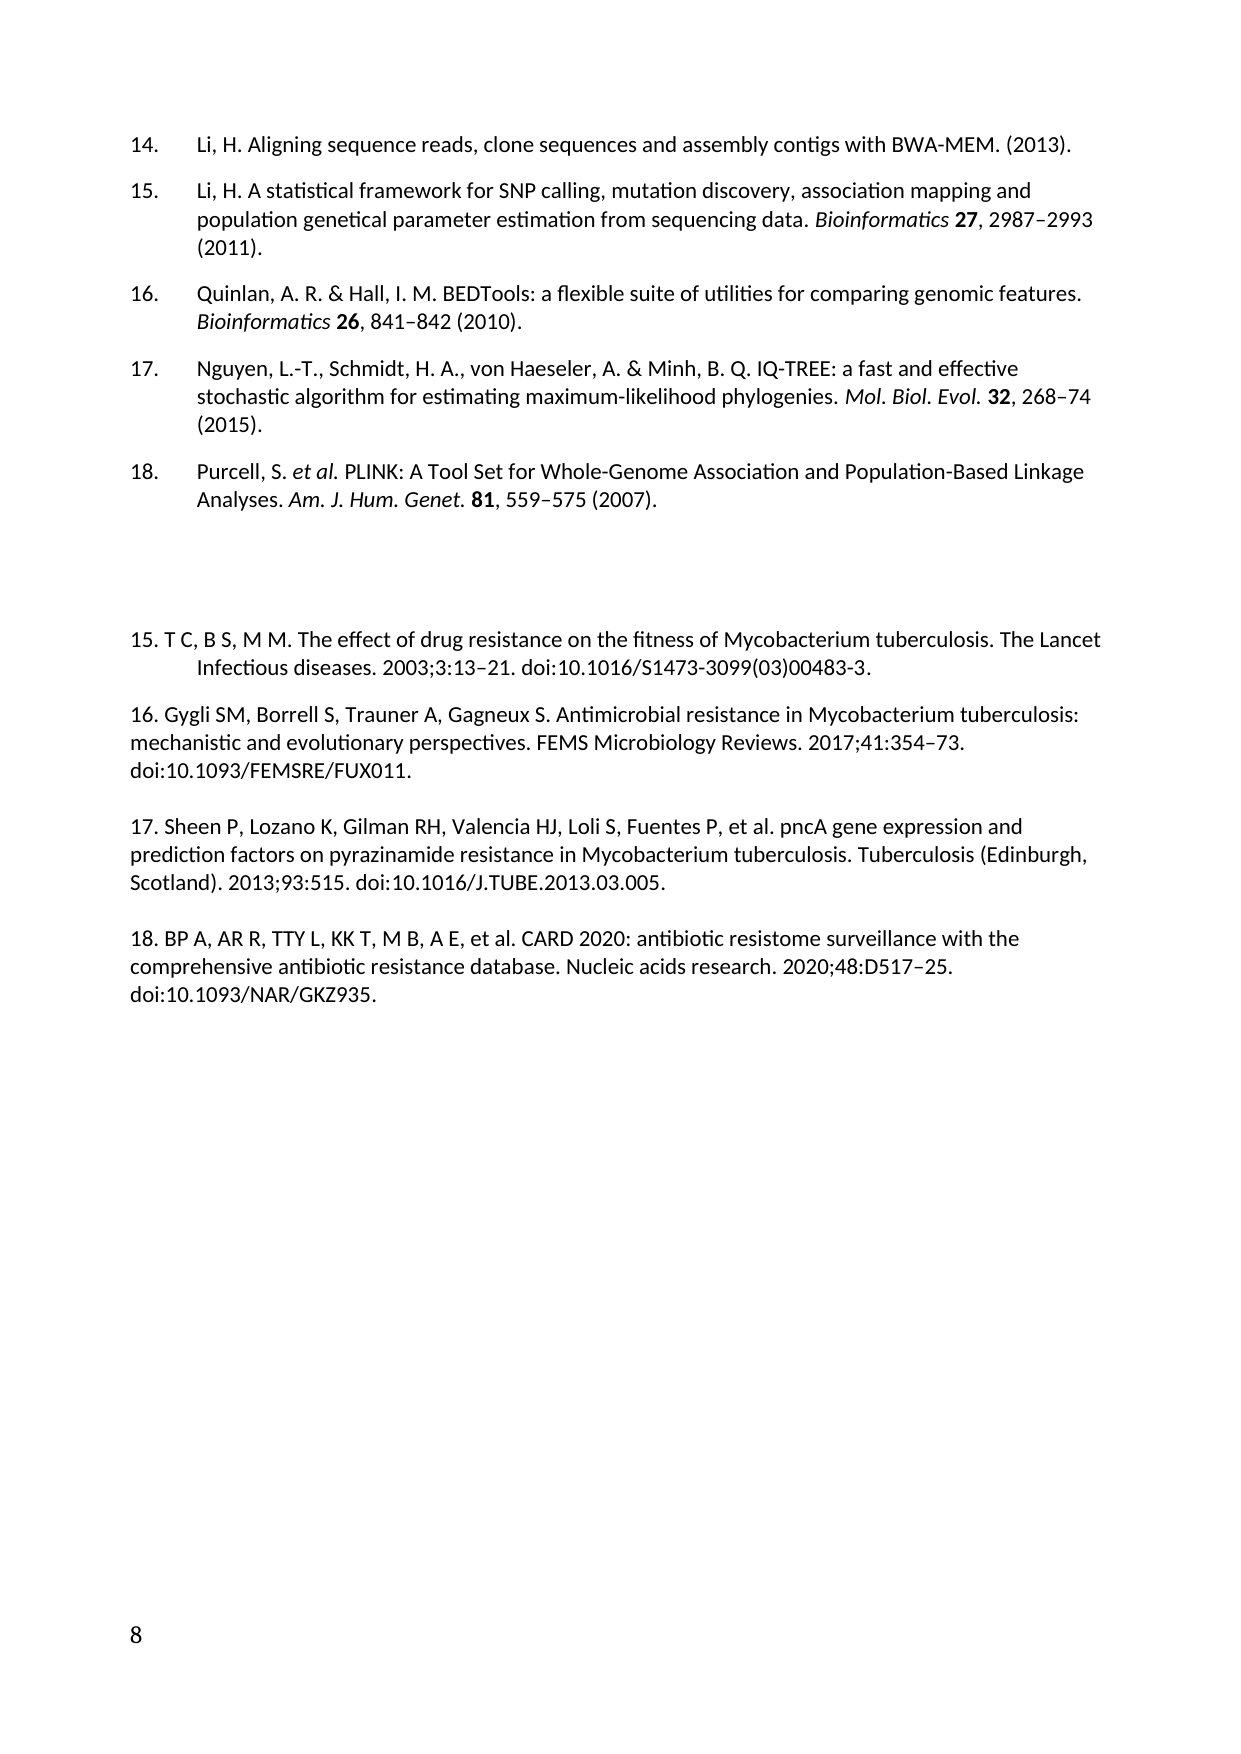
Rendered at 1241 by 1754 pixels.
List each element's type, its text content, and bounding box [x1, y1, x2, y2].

text 18. BP A, AR R, TTY L, KK T, M B, A E, et al. CARD 2020: antibiotic resistome surveillance with the comprehensive antibiotic resistance database. Nucleic acids research. 2020;48:D517–25. doi:10.1093/NAR/GKZ935. [130, 924, 1110, 1008]
text 16. Gygli SM, Borrell S, Trauner A, Gagneux S. Antimicrobial resistance in Mycobacterium tuberculosis: mechanistic and evolutionary perspectives. FEMS Microbiology Reviews. 2017;41:354–73. doi:10.1093/FEMSRE/FUX011. [130, 700, 1110, 784]
text 15. Li, H. A statistical framework for SNP calling, mutation discovery, association mapping and population genetical parameter estimation from sequencing data. Bioinformatics 27, 2987–2993 (2011). [130, 177, 1110, 261]
text 15. T C, B S, M M. The effect of drug resistance on the fitness of Mycobacterium tuberculosis. The Lancet Infectious diseases. 2003;3:13–21. doi:10.1016/S1473-3099(03)00483-3. [130, 625, 1110, 681]
text 17. Nguyen, L.-T., Schmidt, H. A., von Haeseler, A. & Minh, B. Q. IQ-TREE: a fast and effective stochastic algorithm for estimating maximum-likelihood phylogenies. Mol. Biol. Evol. 32, 268–74 (2015). [130, 354, 1110, 438]
text 17. Sheen P, Lozano K, Gilman RH, Valencia HJ, Loli S, Fuentes P, et al. pncA gene expression and prediction factors on pyrazinamide resistance in Mycobacterium tuberculosis. Tuberculosis (Edinburgh, Scotland). 2013;93:515. doi:10.1016/J.TUBE.2013.03.005. [130, 812, 1110, 896]
text 18. Purcell, S. et al. PLINK: A Tool Set for Whole-Genome Association and Population-Based Linkage Analyses. Am. J. Hum. Genet. 81, 559–575 (2007). [130, 457, 1110, 513]
text 14. Li, H. Aligning sequence reads, clone sequences and assembly contigs with BWA-MEM. (2013). [130, 130, 1110, 158]
text 16. Quinlan, A. R. & Hall, I. M. BEDTools: a flexible suite of utilities for comparing genomic features. Bioinformatics 26, 841–842 (2010). [130, 279, 1110, 336]
